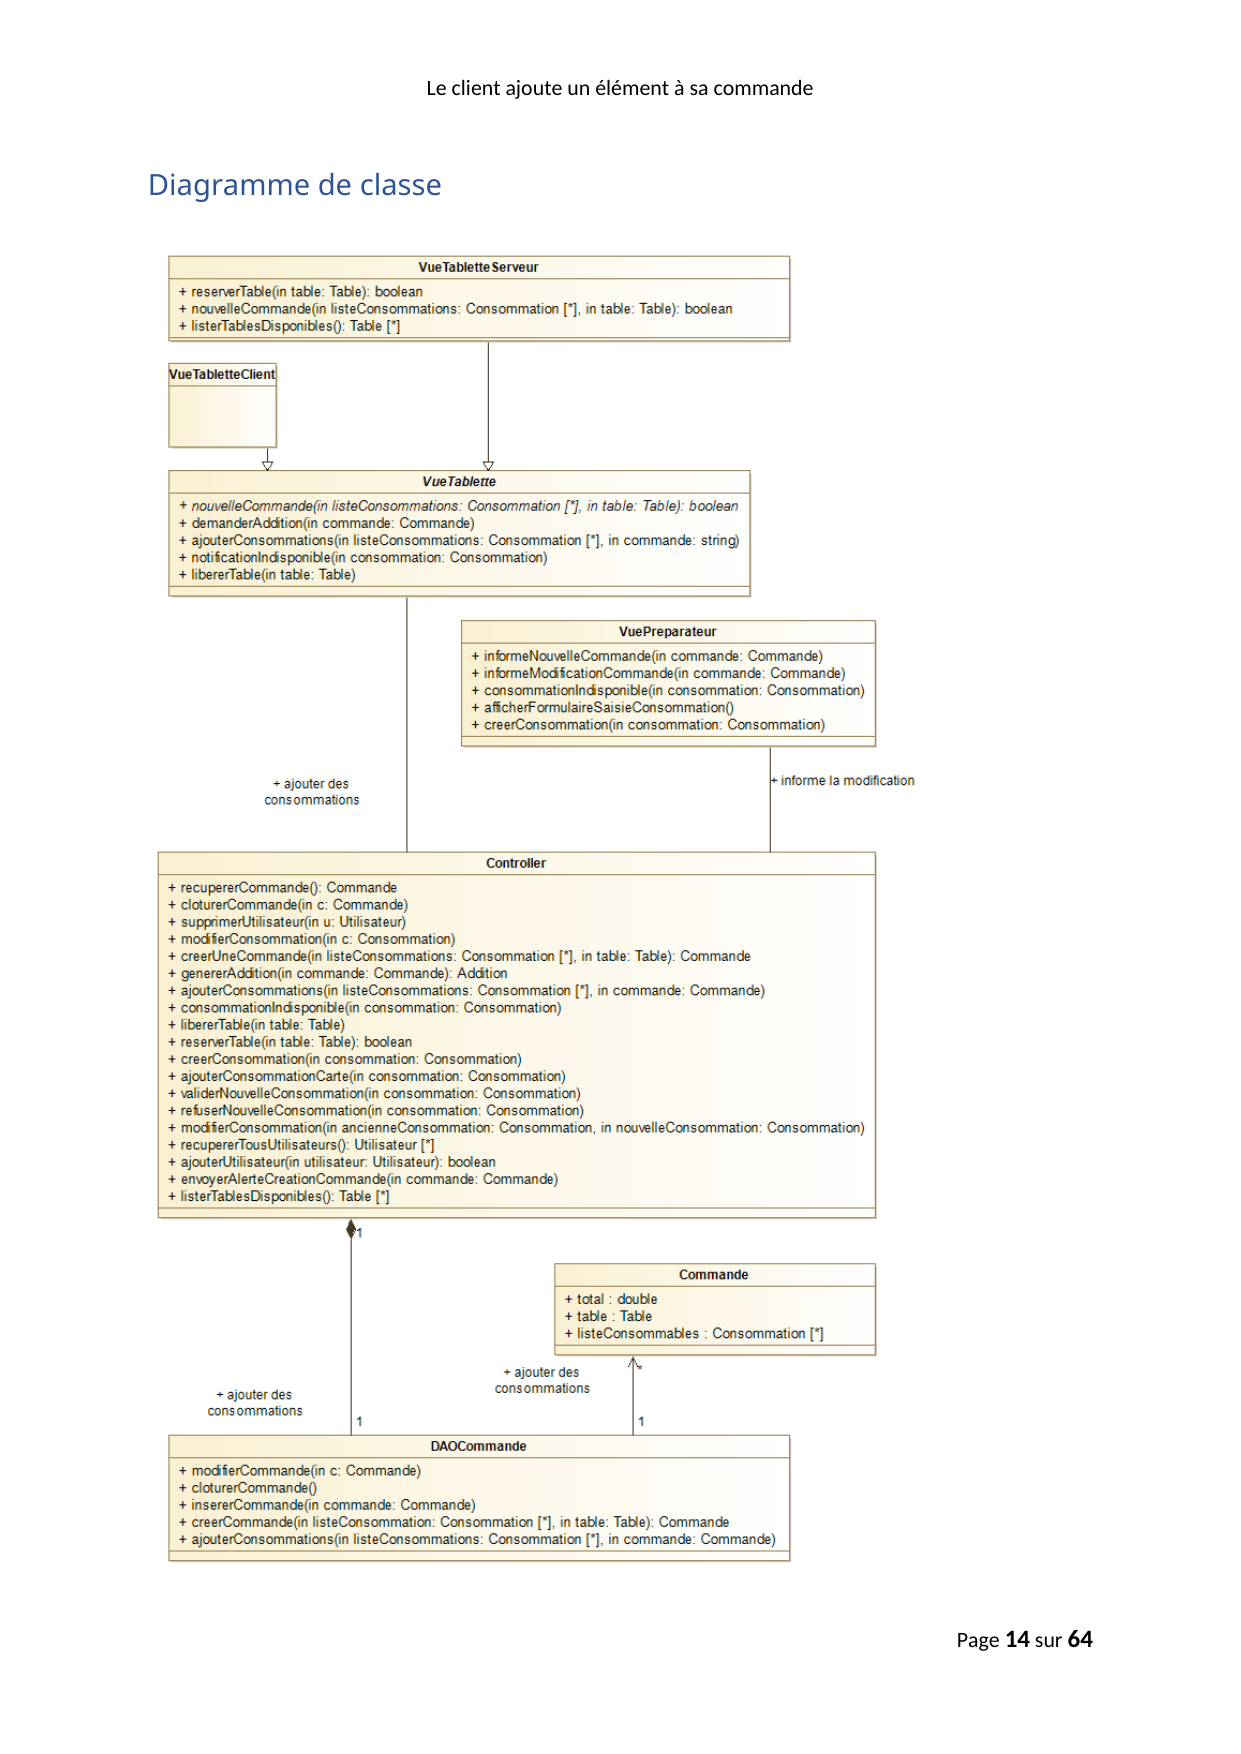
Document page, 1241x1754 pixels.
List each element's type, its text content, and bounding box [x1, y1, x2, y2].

subtitle Diagramme de classe [148, 164, 1093, 204]
picture [147, 245, 937, 1573]
